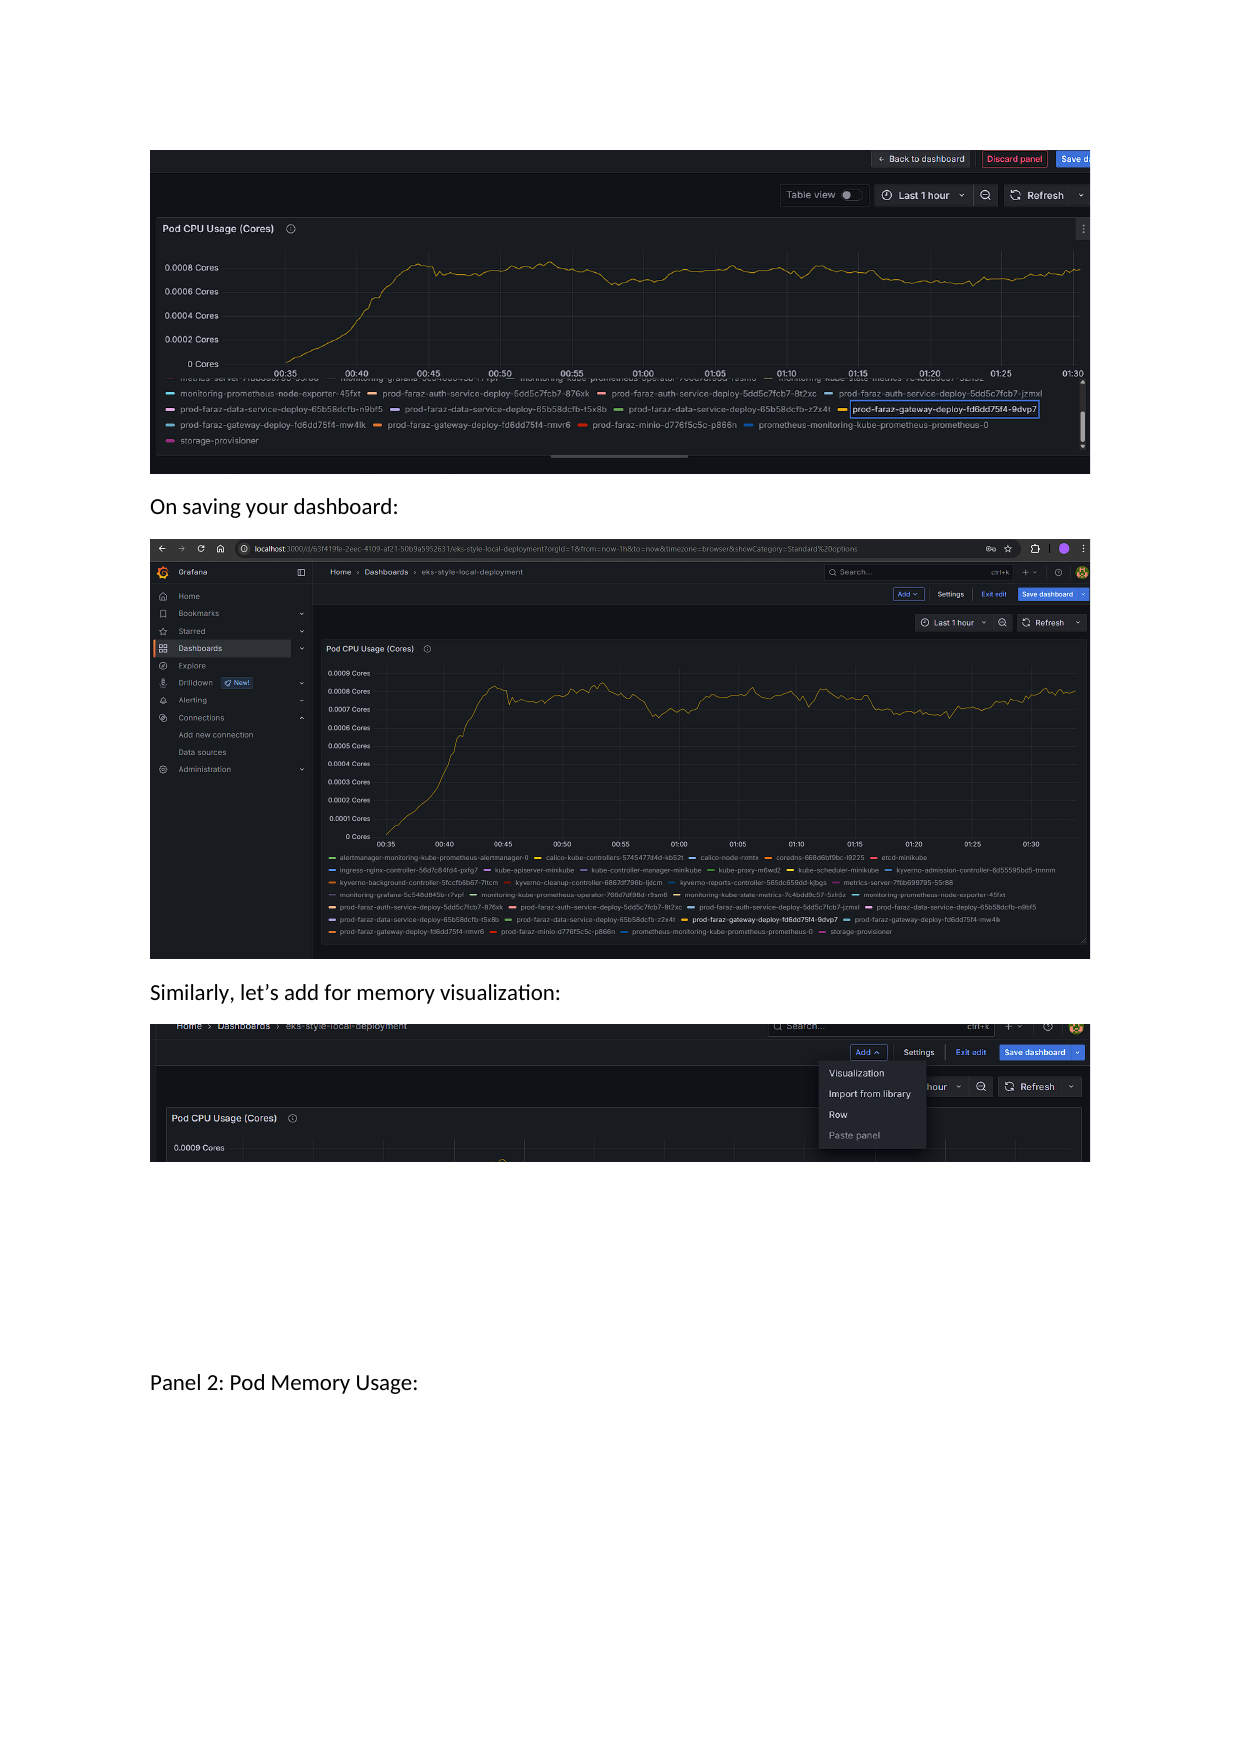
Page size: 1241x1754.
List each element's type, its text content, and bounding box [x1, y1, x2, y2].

text Similarly, let’s add for memory visualization: [150, 978, 1090, 1006]
picture [150, 1024, 1091, 1162]
picture [150, 539, 1091, 959]
picture [150, 150, 1091, 474]
text On saving your dashboard: [150, 492, 1090, 521]
text Panel 2: Pod Memory Usage: [150, 1368, 1090, 1396]
